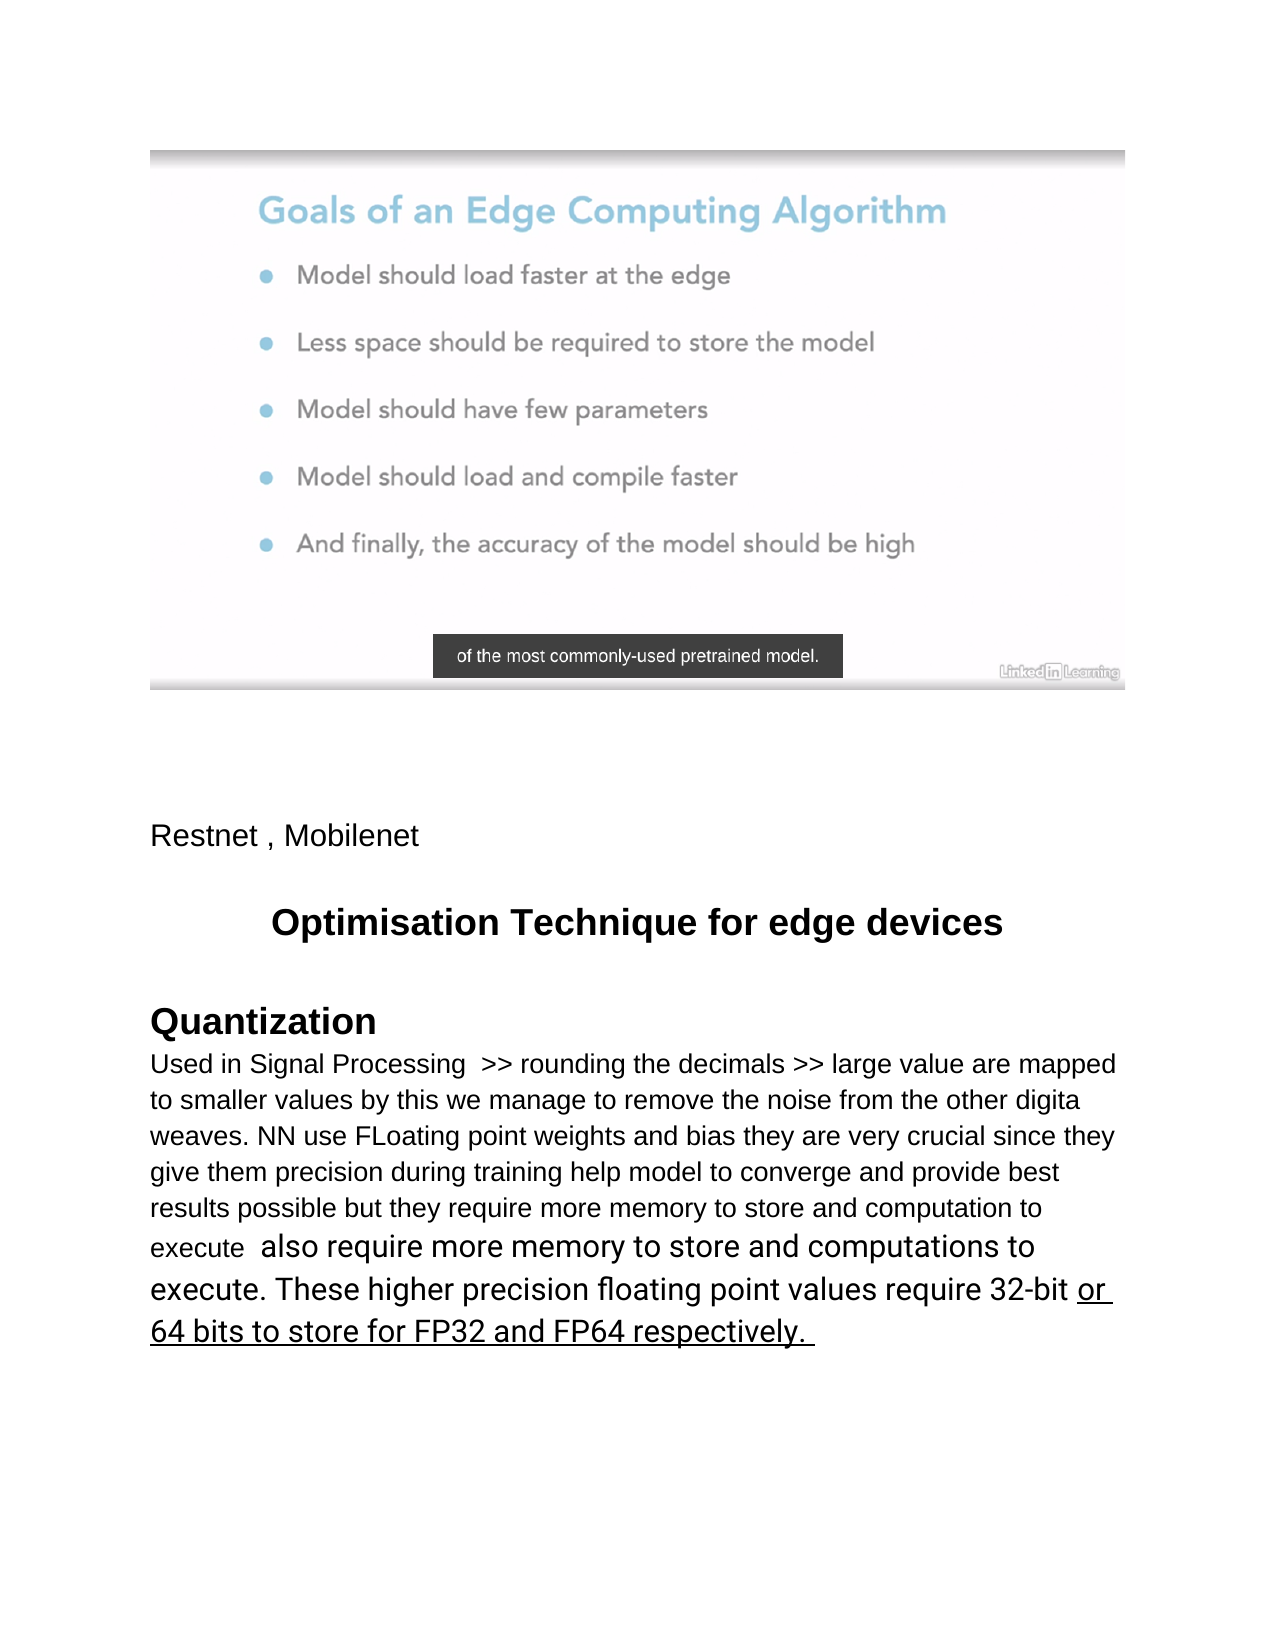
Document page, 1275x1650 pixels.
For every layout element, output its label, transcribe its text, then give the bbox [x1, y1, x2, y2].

picture [150, 150, 1125, 690]
text Optimisation Technique for edge devices [150, 900, 1125, 943]
text Restnet , Mobilenet [150, 817, 1125, 853]
text Used in Signal Processing >> rounding the decimals >> large value are mapped to smaller values by this we manage to remove the noise from the other digita weaves. NN use FLoating point weights and bias they are very crucial since they give them precision during training help model to converge and provide best results possible but they require more memory to store and computation to execute also require more memory to store and computations to execute. These higher precision floating point values require 32-bit or 64 bits to store for FP32 and FP64 respectively. [150, 1048, 1125, 1350]
text Quantization [150, 999, 1125, 1042]
